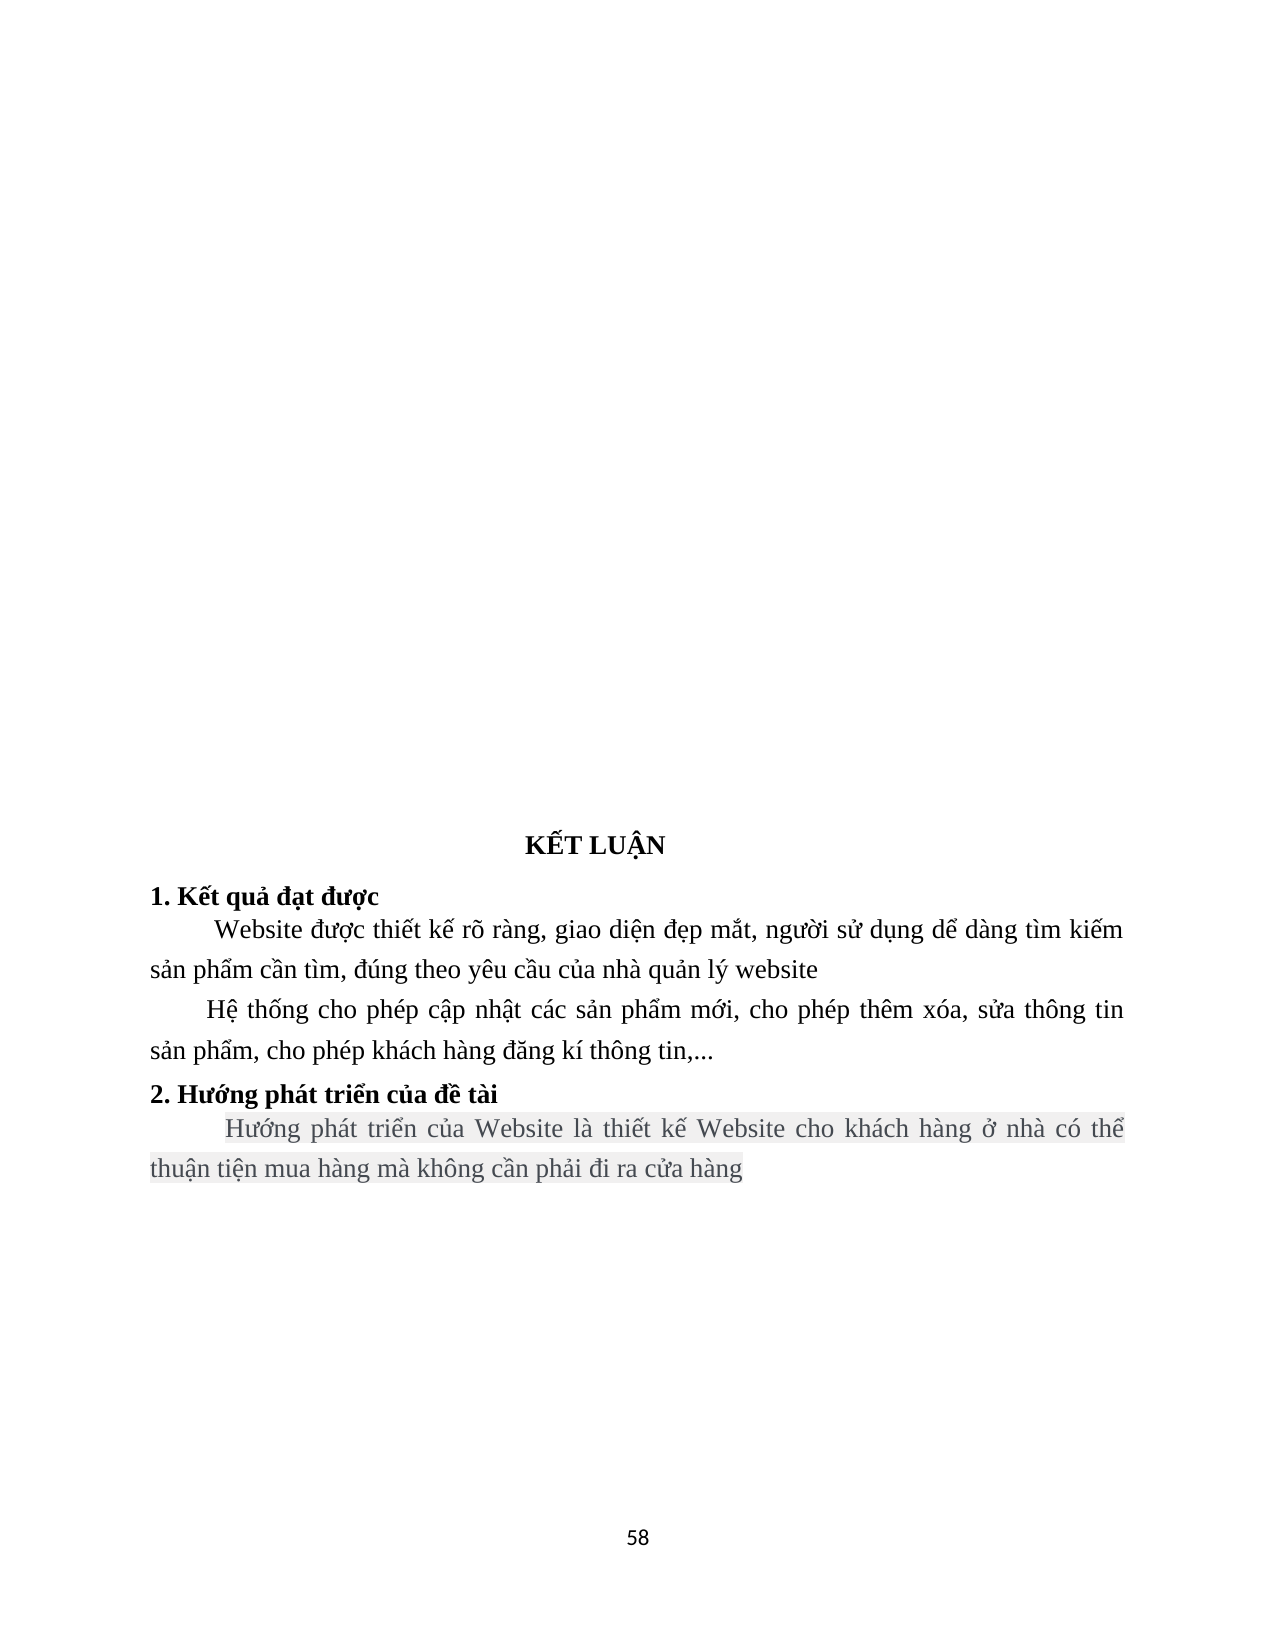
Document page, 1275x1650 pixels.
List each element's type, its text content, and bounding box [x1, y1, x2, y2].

text KẾT LUẬN [450, 829, 1125, 860]
text Website được thiết kế rõ ràng, giao diện đẹp mắt, người sử dụng dể dàng tìm kiếm sản phẩm cần tìm, đúng theo yêu cầu của nhà quản lý website [150, 913, 1125, 984]
subtitle 2. Hướng phát triển của đề tài [150, 1079, 1125, 1110]
text Hướng phát triển của Website là thiết kế Website cho khách hàng ở nhà có thể thuận tiện mua hàng mà không cần phải đi ra cửa hàng [150, 1112, 1125, 1183]
text Hệ thống cho phép cập nhật các sản phẩm mới, cho phép thêm xóa, sửa thông tin sản phẩm, cho phép khách hàng đăng kí thông tin,... [150, 994, 1125, 1065]
subtitle 1. Kết quả đạt được [150, 879, 1125, 911]
